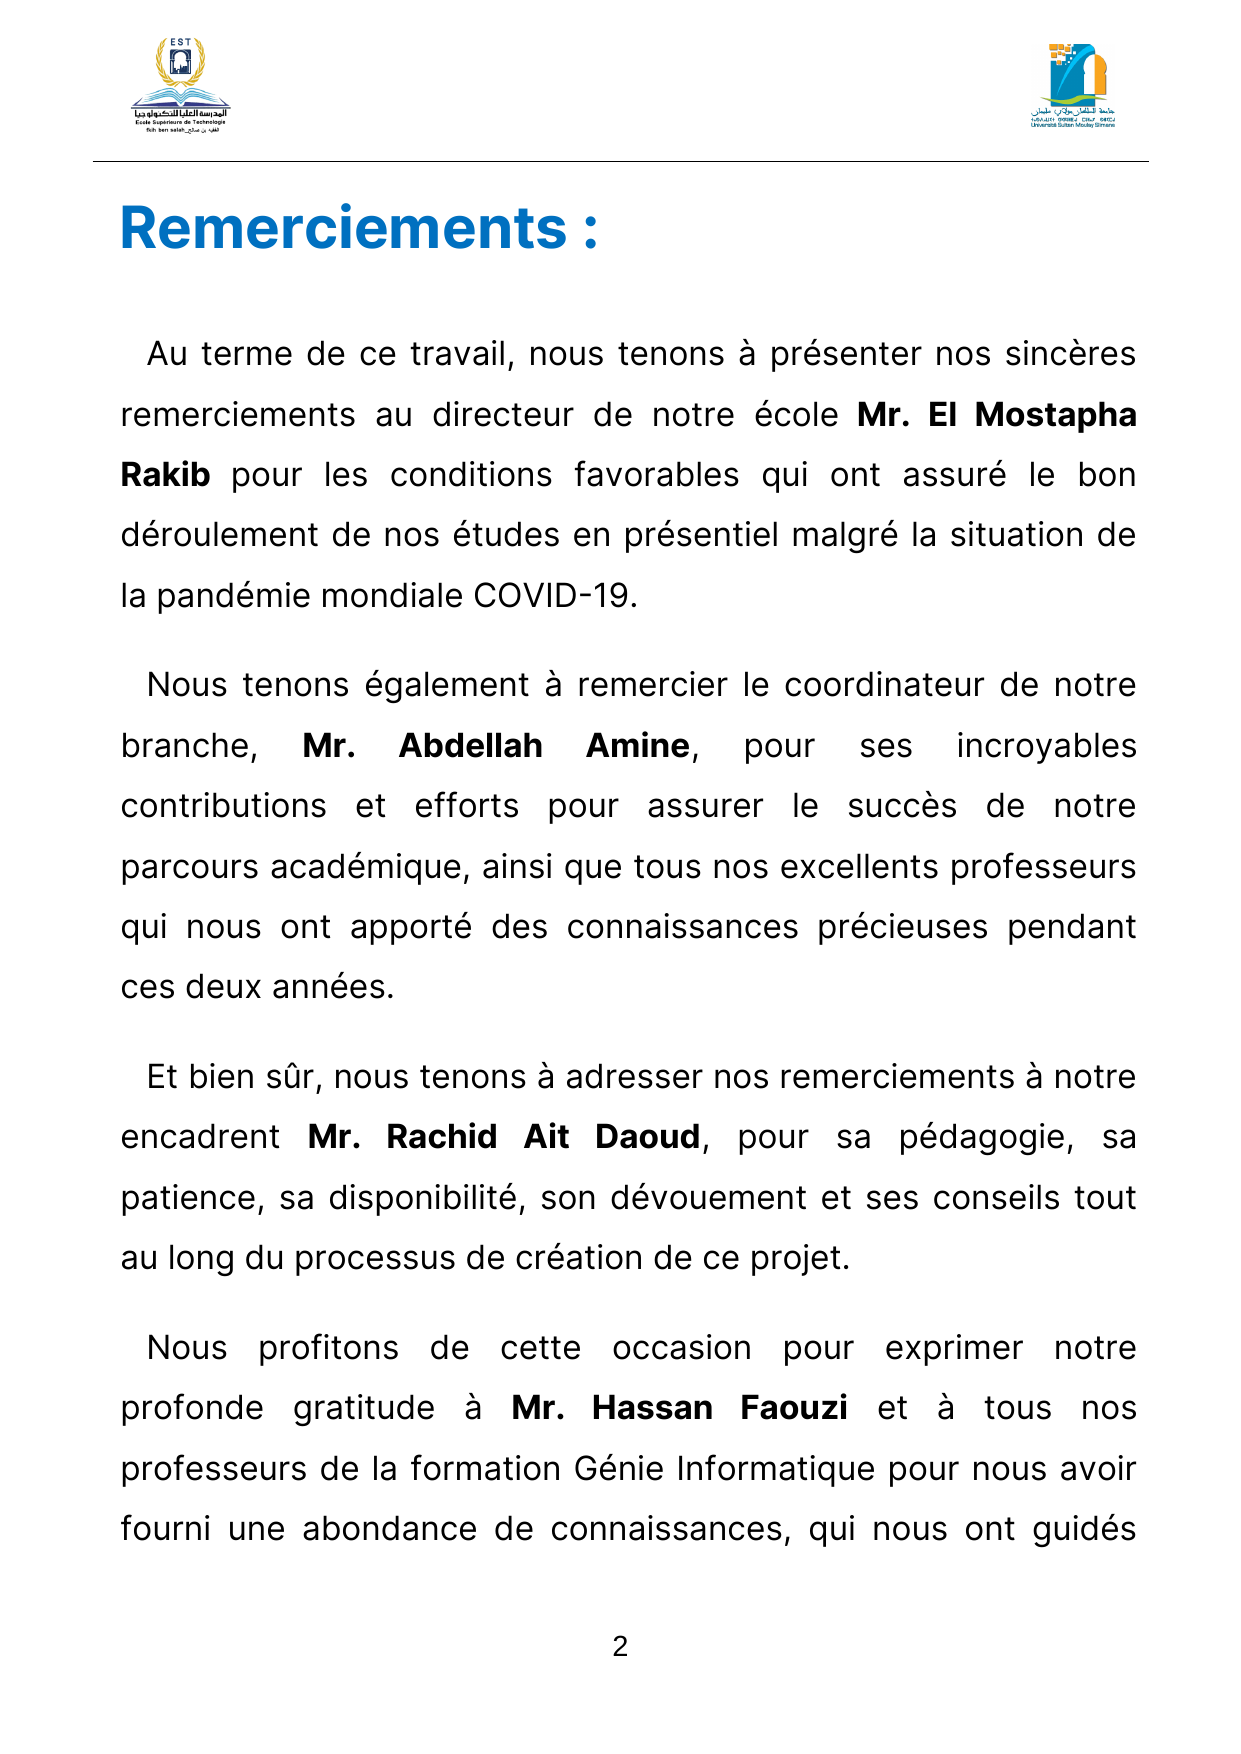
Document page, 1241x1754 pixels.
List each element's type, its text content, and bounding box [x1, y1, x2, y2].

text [120, 1327, 1138, 1548]
text Au terme de ce travail, nous tenons à présenter nos sincères remerciements au directeur de notre école Mr. El Mostapha Rakib pour les conditions favorables qui ont assuré le bon déroulement de nos études en présentiel malgré la situation de la pandémie mondiale COVID-19. [120, 333, 1138, 615]
text Remerciements : [119, 192, 1138, 263]
text Nous tenons également à remercier le coordinateur de notre branche, Mr. Abdellah Amine, pour ses incroyables contributions et efforts pour assurer le succès de notre parcours académique, ainsi que tous nos excellents professeurs qui nous ont apporté des connaissances précieuses pendant ces deux années. [120, 664, 1138, 1007]
text Et bien sûr, nous tenons à adresser nos remerciements à notre encadrent Mr. Rachid Ait Daoud, pour sa pédagogie, sa patience, sa disponibilité, son dévouement et ses conseils tout au long du processus de création de ce projet. [120, 1056, 1138, 1278]
picture [1031, 44, 1115, 128]
picture [126, 23, 236, 149]
